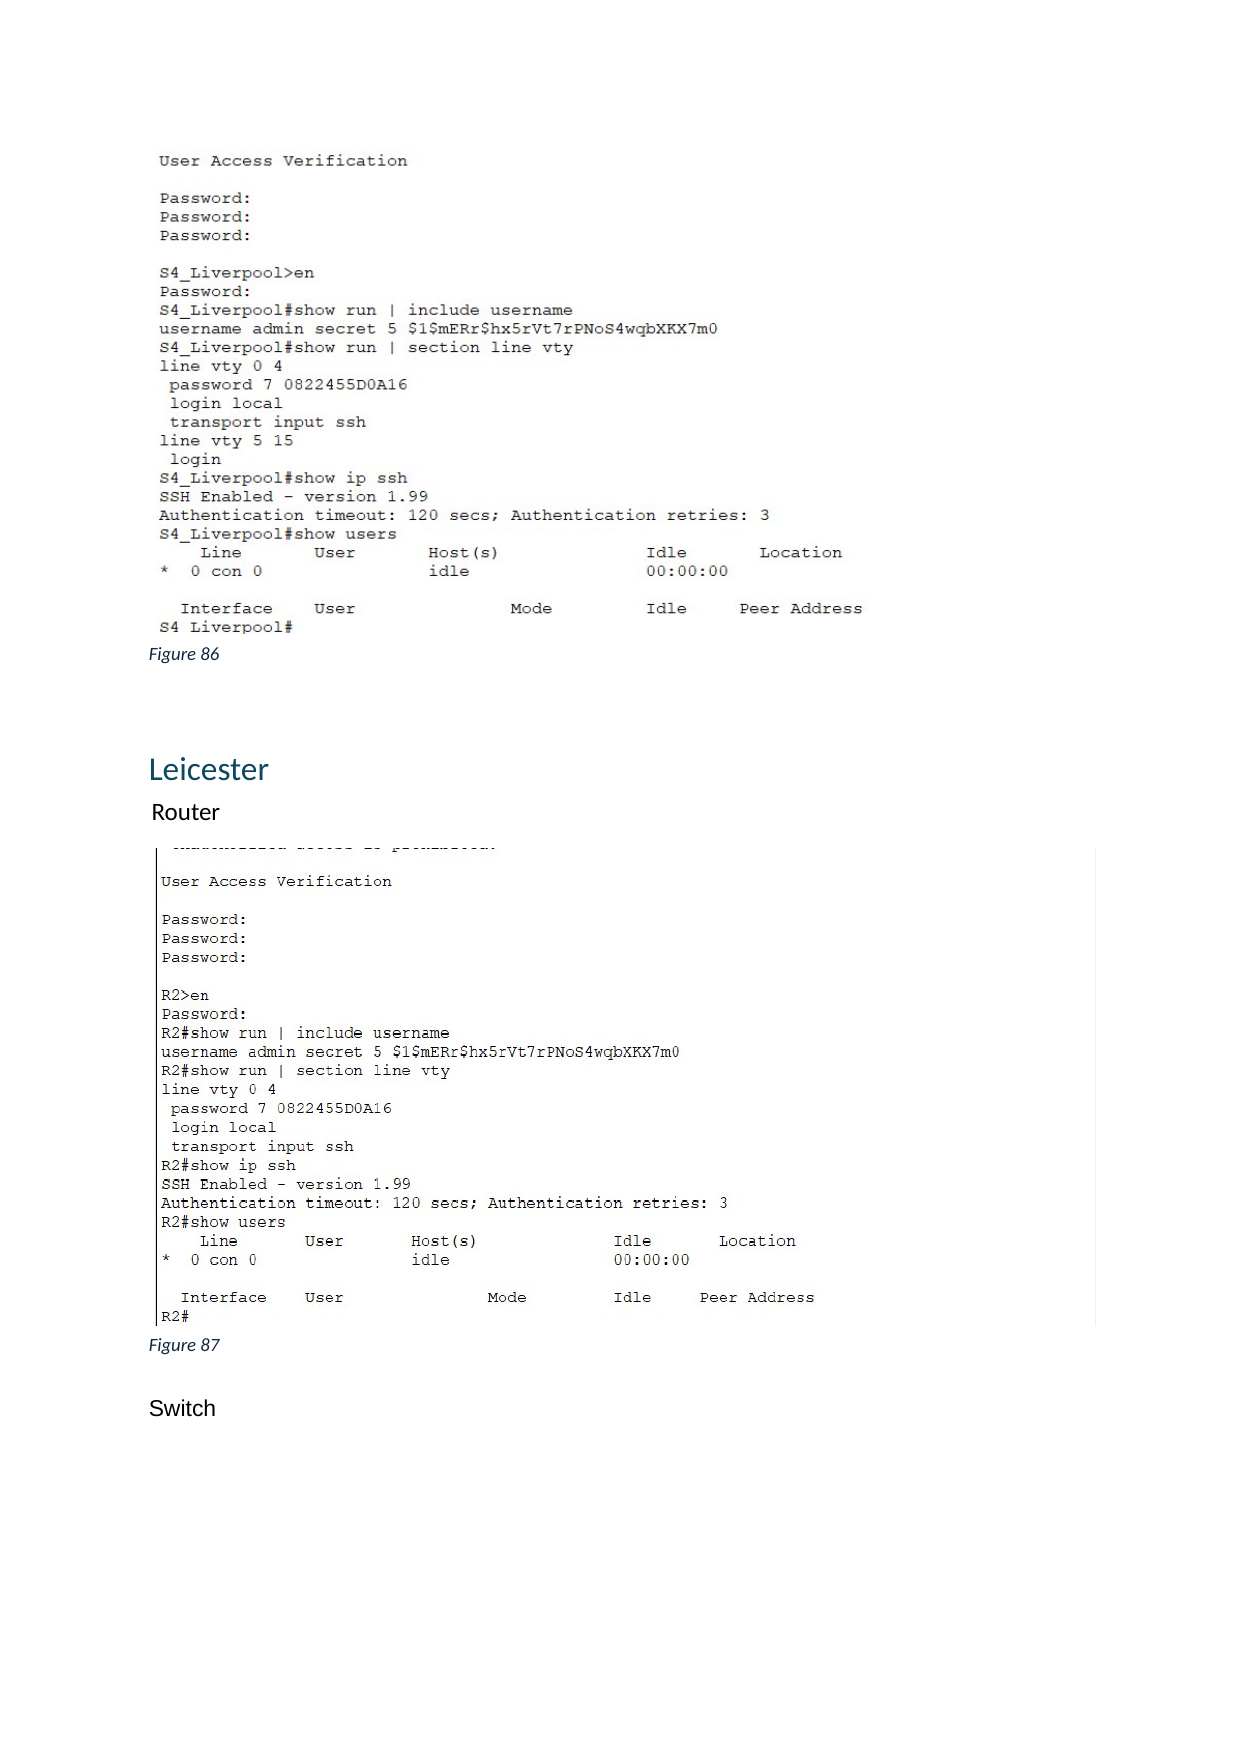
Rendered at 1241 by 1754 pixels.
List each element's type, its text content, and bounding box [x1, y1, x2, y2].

text Figure 87 [148, 1333, 1139, 1356]
text Switch [148, 1395, 1092, 1422]
picture [155, 149, 1096, 634]
subtitle Leicester [148, 748, 1139, 789]
text Router [151, 796, 1133, 827]
text Figure 86 [148, 642, 1139, 665]
picture [155, 848, 1096, 1326]
